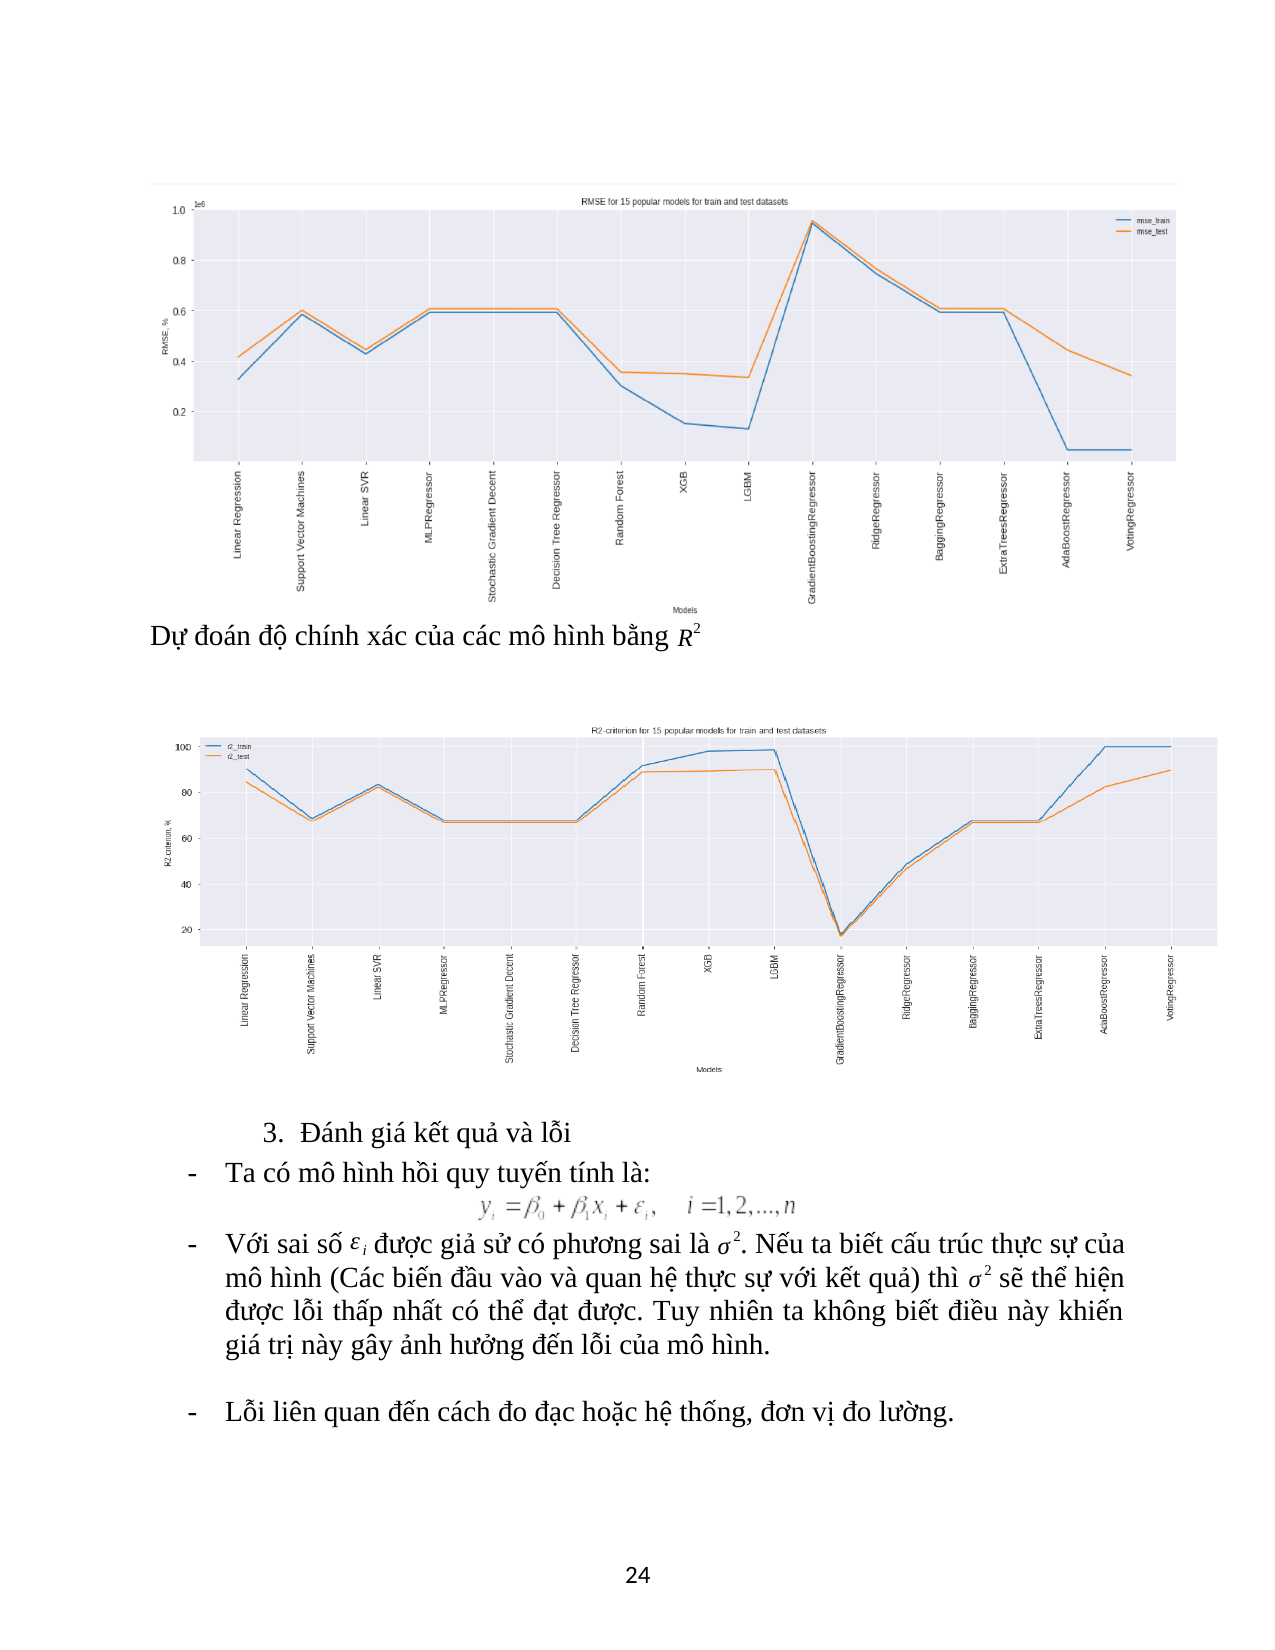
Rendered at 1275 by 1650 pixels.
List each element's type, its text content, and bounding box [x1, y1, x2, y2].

list Ta có mô hình hồi quy tuyến tính là: [187, 1155, 1125, 1189]
text Dự đoán độ chính xác của các mô hình bằng [150, 619, 1125, 652]
list Với sai số được giả sử có phương sai là . Nếu ta biết cấu trúc thực sự của mô hình (Các biến đầu vào và quan hệ thực sự với kết quả) thì sẽ thể hiện được lỗi thấp nhất có thể đạt được. Tuy nhiên ta không biết điều này khiến giá trị này gây ảnh hưởng đến lỗi của mô hình. [187, 1226, 1125, 1361]
list Đánh giá kết quả và lỗi [262, 1116, 1125, 1149]
list Lỗi liên quan đến cách đo đạc hoặc hệ thống, đơn vị đo lường. [187, 1394, 1125, 1428]
